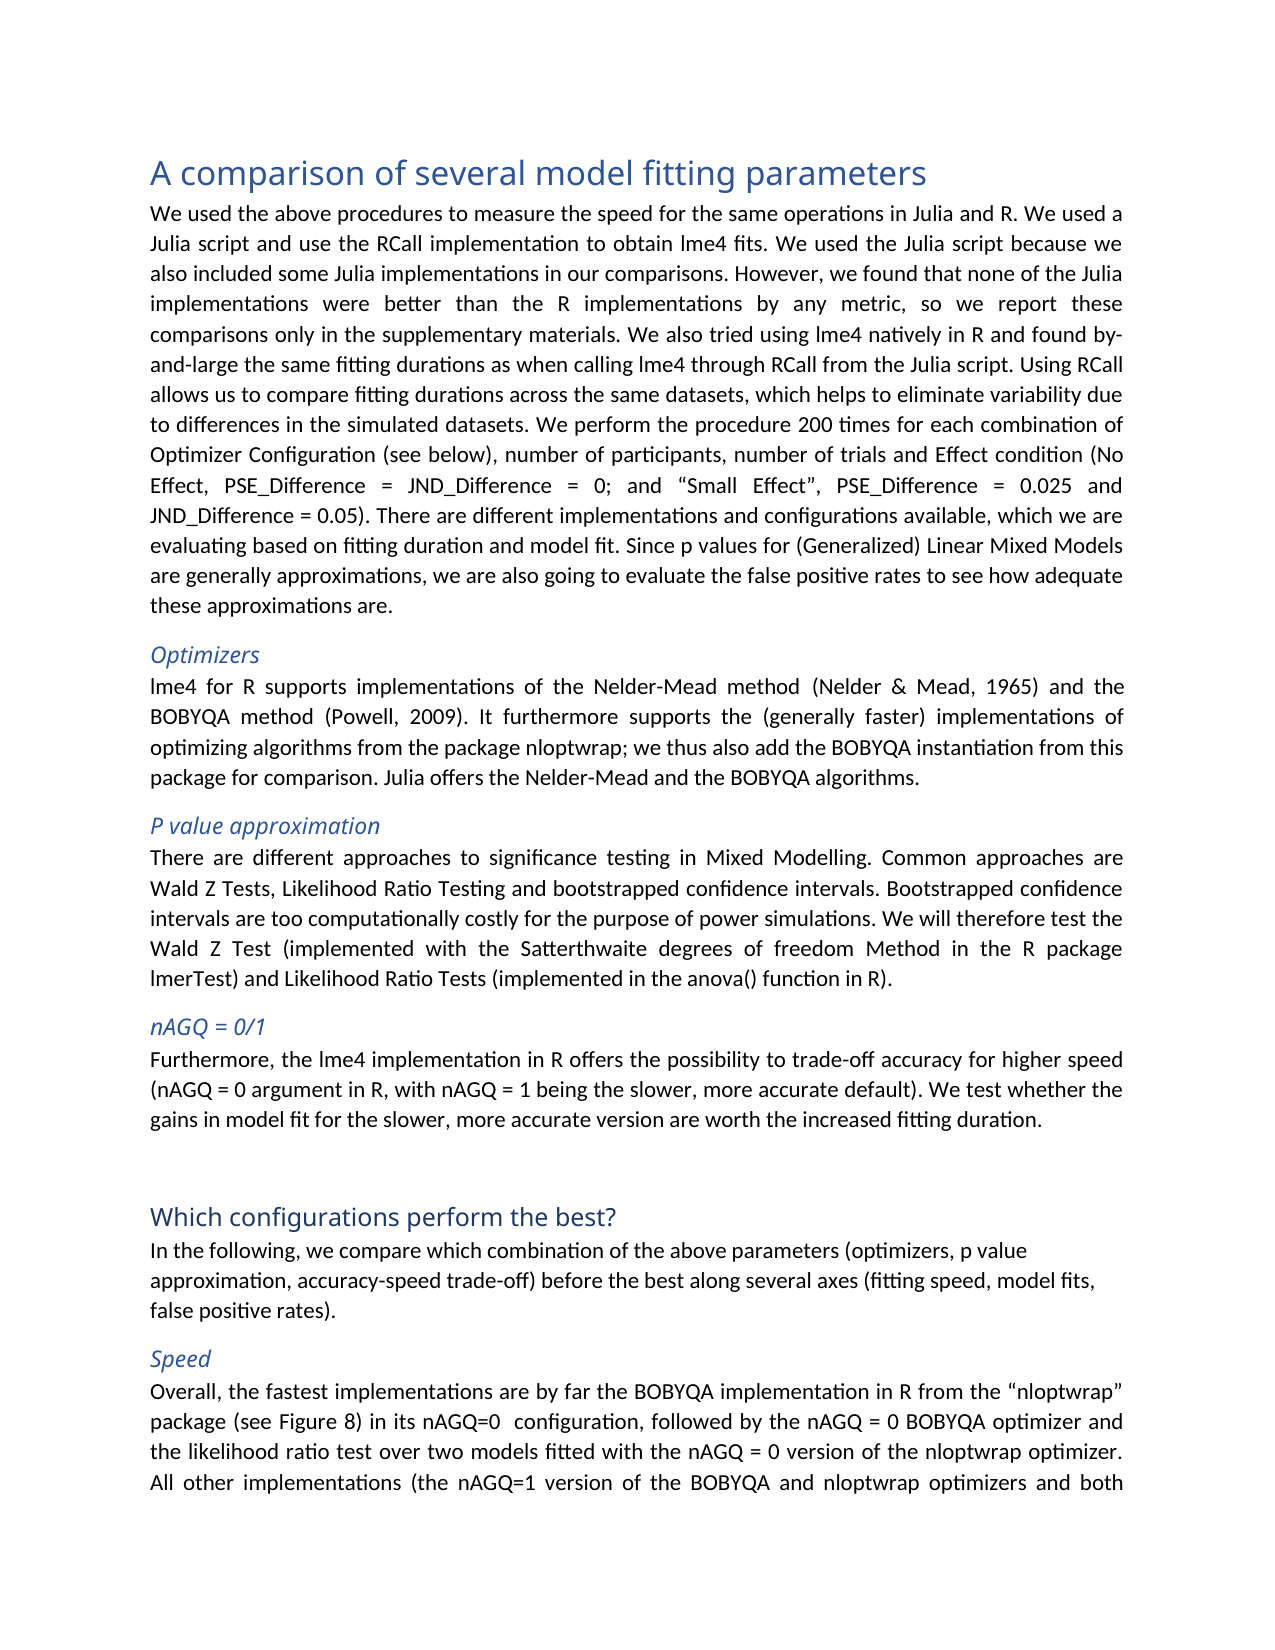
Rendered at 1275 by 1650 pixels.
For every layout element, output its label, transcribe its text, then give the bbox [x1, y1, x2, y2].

subtitle P value approximation [150, 810, 1125, 841]
subtitle Optimizers [150, 638, 1125, 670]
subtitle nAGQ = 0/1 [150, 1011, 1125, 1042]
subtitle Which configurations perform the best? [150, 1199, 1125, 1233]
text There are different approaches to significance testing in Mixed Modelling. Common approaches are Wald Z Tests, Likelihood Ratio Testing and bootstrapped confidence intervals. Bootstrapped confidence intervals are too computationally costly for the purpose of power simulations. We will therefore test the Wald Z Test (implemented with the Satterthwaite degrees of freedom Method in the R package lmerTest) and Likelihood Ratio Tests (implemented in the anova() function in R). [150, 843, 1125, 992]
text In the following, we compare which combination of the above parameters (optimizers, p value approximation, accuracy-speed trade-off) before the best along several axes (fitting speed, model fits, false positive rates). [150, 1236, 1125, 1324]
text We used the above procedures to measure the speed for the same operations in Julia and R. We used a Julia script and use the RCall implementation to obtain lme4 fits. We used the Julia script because we also included some Julia implementations in our comparisons. However, we found that none of the Julia implementations were better than the R implementations by any metric, so we report these comparisons only in the supplementary materials. We also tried using lme4 natively in R and found by-and-large the same fitting durations as when calling lme4 through RCall from the Julia script. Using RCall allows us to compare fitting durations across the same datasets, which helps to eliminate variability due to differences in the simulated datasets. We perform the procedure 200 times for each combination of Optimizer Configuration (see below), number of participants, number of trials and Effect condition (No Effect, PSE_Difference = JND_Difference = 0; and “Small Effect”, PSE_Difference = 0.025 and JND_Difference = 0.05). There are different implementations and configurations available, which we are evaluating based on fitting duration and model fit. Since p values for (Generalized) Linear Mixed Models are generally approximations, we are also going to evaluate the false positive rates to see how adequate these approximations are. [150, 199, 1125, 620]
subtitle A comparison of several model fitting parameters [150, 150, 1125, 195]
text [150, 1377, 1125, 1496]
subtitle Speed [150, 1343, 1125, 1374]
text Furthermore, the lme4 implementation in R offers the possibility to trade-off accuracy for higher speed (nAGQ = 0 argument in R, with nAGQ = 1 being the slower, more accurate default). We test whether the gains in model fit for the slower, more accurate version are worth the increased fitting duration. [150, 1045, 1125, 1133]
text lme4 for R supports implementations of the Nelder-Mead method (Nelder & Mead, 1965) and the BOBYQA method (Powell, 2009). It furthermore supports the (generally faster) implementations of optimizing algorithms from the package nloptwrap; we thus also add the BOBYQA instantiation from this package for comparison. Julia offers the Nelder-Mead and the BOBYQA algorithms. [150, 672, 1125, 791]
